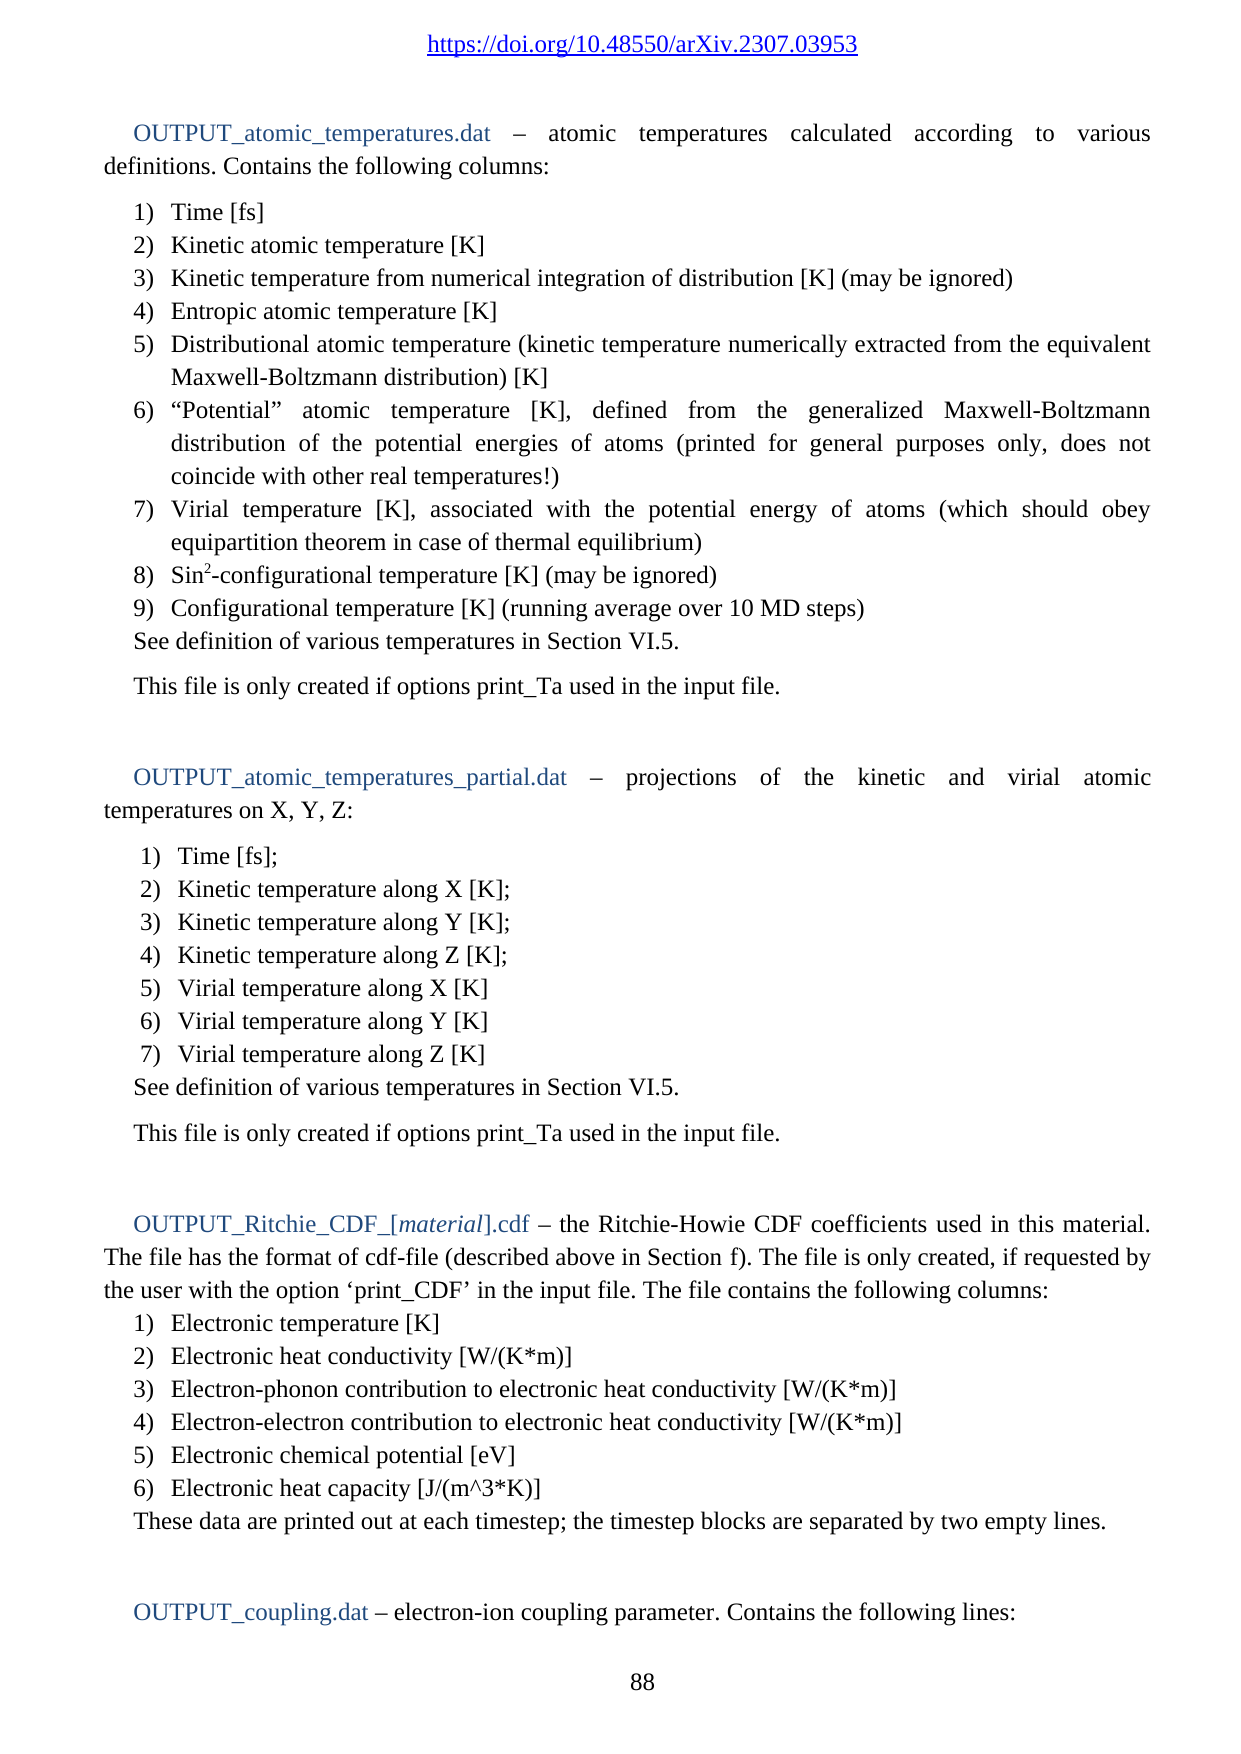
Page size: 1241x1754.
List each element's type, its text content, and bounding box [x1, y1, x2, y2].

list Virial temperature along Z [K] [140, 1039, 1152, 1068]
text These data are printed out at each timestep; the timestep blocks are separated by two empty lines. [103, 1506, 1152, 1535]
list Electron-electron contribution to electronic heat conductivity [W/(K*m)] [133, 1407, 1152, 1436]
list Kinetic atomic temperature [K] [133, 230, 1152, 258]
list Virial temperature along X [K] [140, 973, 1152, 1002]
list Electronic chemical potential [eV] [133, 1440, 1152, 1469]
text This file is only created if options print_Ta used in the input file. [103, 1118, 1152, 1146]
list Virial temperature [K], associated with the potential energy of atoms (which should obey equipartition theorem in case of thermal equilibrium) [133, 494, 1152, 556]
text OUTPUT_atomic_temperatures_partial.dat – projections of the kinetic and virial atomic temperatures on X, Y, Z: [103, 762, 1152, 824]
list Kinetic temperature from numerical integration of distribution [K] (may be ignored) [133, 263, 1152, 291]
list Virial temperature along Y [K] [140, 1006, 1152, 1035]
list Kinetic temperature along X [K]; [140, 874, 1152, 903]
list Electronic heat conductivity [W/(K*m)] [133, 1341, 1152, 1369]
text OUTPUT_atomic_temperatures.dat – atomic temperatures calculated according to various definitions. Contains the following columns: [103, 118, 1152, 180]
list Electronic temperature [K] [133, 1308, 1152, 1337]
list Distributional atomic temperature (kinetic temperature numerically extracted from the equivalent Maxwell-Boltzmann distribution) [K] [133, 329, 1152, 391]
list Time [fs]; [140, 841, 1152, 870]
list Configurational temperature [K] (running average over 10 MD steps) [133, 593, 1152, 622]
text See definition of various temperatures in Section VI.5. [103, 626, 1152, 655]
list Kinetic temperature along Z [K]; [140, 940, 1152, 969]
text This file is only created if options print_Ta used in the input file. [103, 671, 1152, 700]
list “Potential” atomic temperature [K], defined from the generalized Maxwell-Boltzmann distribution of the potential energies of atoms (printed for general purposes only, does not coincide with other real temperatures!) [133, 395, 1152, 489]
list Sin2-configurational temperature [K] (may be ignored) [133, 560, 1152, 589]
text See definition of various temperatures in Section VI.5. [103, 1072, 1152, 1101]
list Kinetic temperature along Y [K]; [140, 907, 1152, 936]
text OUTPUT_coupling.dat – electron-ion coupling parameter. Contains the following lines: [103, 1597, 1152, 1626]
list Time [fs] [133, 197, 1152, 225]
text OUTPUT_Ritchie_CDF_[material].cdf – the Ritchie-Howie CDF coefficients used in this material. The file has the format of cdf-file (described above in Section f). The file is only created, if requested by the user with the option ‘print_CDF’ in the input file. The file contains the following columns: [103, 1209, 1152, 1303]
list Electron-phonon contribution to electronic heat conductivity [W/(K*m)] [133, 1374, 1152, 1403]
list Entropic atomic temperature [K] [133, 296, 1152, 324]
list Electronic heat capacity [J/(m^3*K)] [133, 1473, 1152, 1502]
